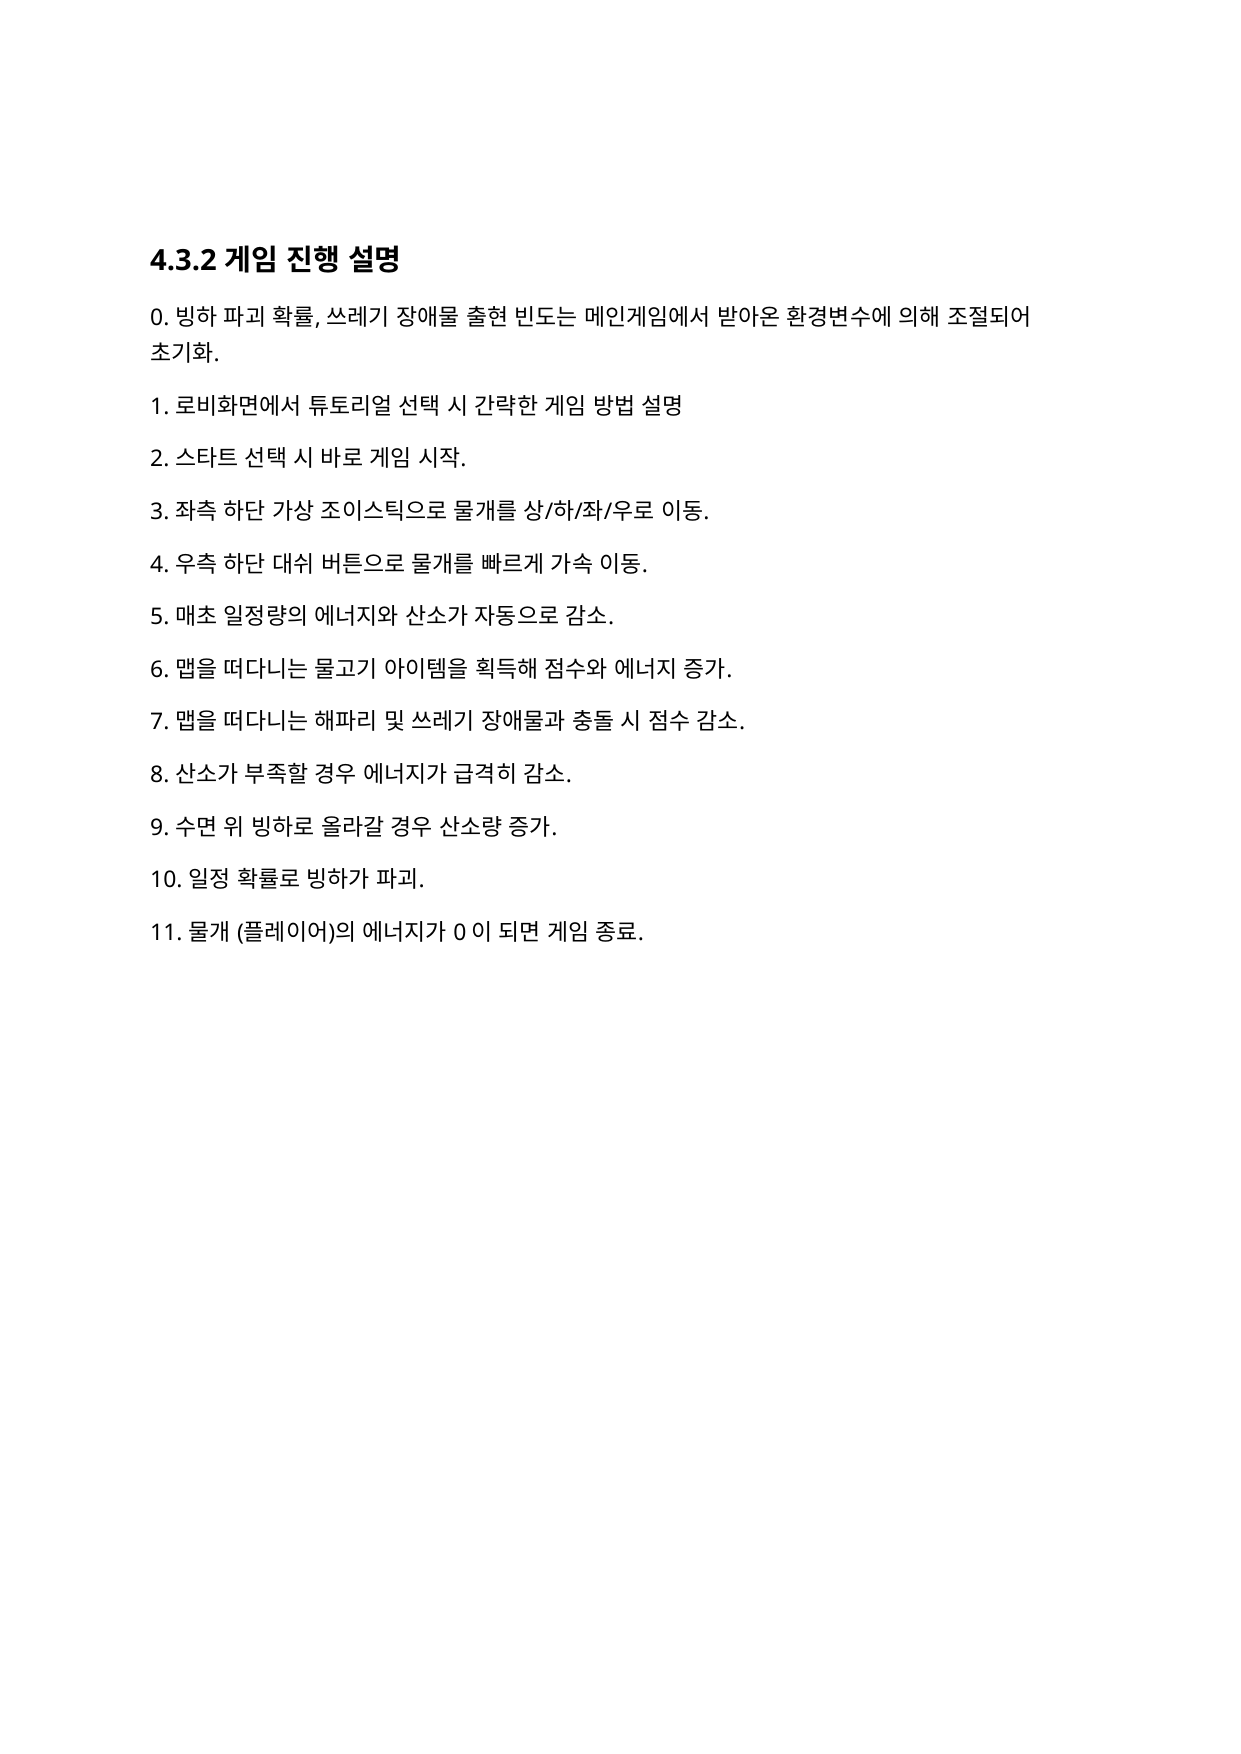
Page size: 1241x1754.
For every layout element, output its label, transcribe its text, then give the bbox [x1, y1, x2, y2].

text 6. 맵을 떠다니는 물고기 아이템을 획득해 점수와 에너지 증가. [150, 651, 1090, 684]
text 9. 수면 위 빙하로 올라갈 경우 산소량 증가. [150, 808, 1090, 842]
text 10. 일정 확률로 빙하가 파괴. [150, 861, 1090, 894]
text 7. 맵을 떠다니는 해파리 및 쓰레기 장애물과 충돌 시 점수 감소. [150, 703, 1090, 737]
text 8. 산소가 부족할 경우 에너지가 급격히 감소. [150, 756, 1090, 789]
text 0. 빙하 파괴 확률, 쓰레기 장애물 출현 빈도는 메인게임에서 받아온 환경변수에 의해 조절되어 초기화. [150, 299, 1090, 368]
text 3. 좌측 하단 가상 조이스틱으로 물개를 상/하/좌/우로 이동. [150, 493, 1090, 526]
text 2. 스타트 선택 시 바로 게임 시작. [150, 440, 1090, 473]
text 4.3.2 게임 진행 설명 [150, 237, 1090, 279]
text 5. 매초 일정량의 에너지와 산소가 자동으로 감소. [150, 598, 1090, 631]
text 4. 우측 하단 대쉬 버튼으로 물개를 빠르게 가속 이동. [150, 545, 1090, 579]
text 11. 물개 (플레이어)의 에너지가 0이 되면 게임 종료. [150, 914, 1090, 947]
text 1. 로비화면에서 튜토리얼 선택 시 간략한 게임 방법 설명 [150, 388, 1090, 421]
